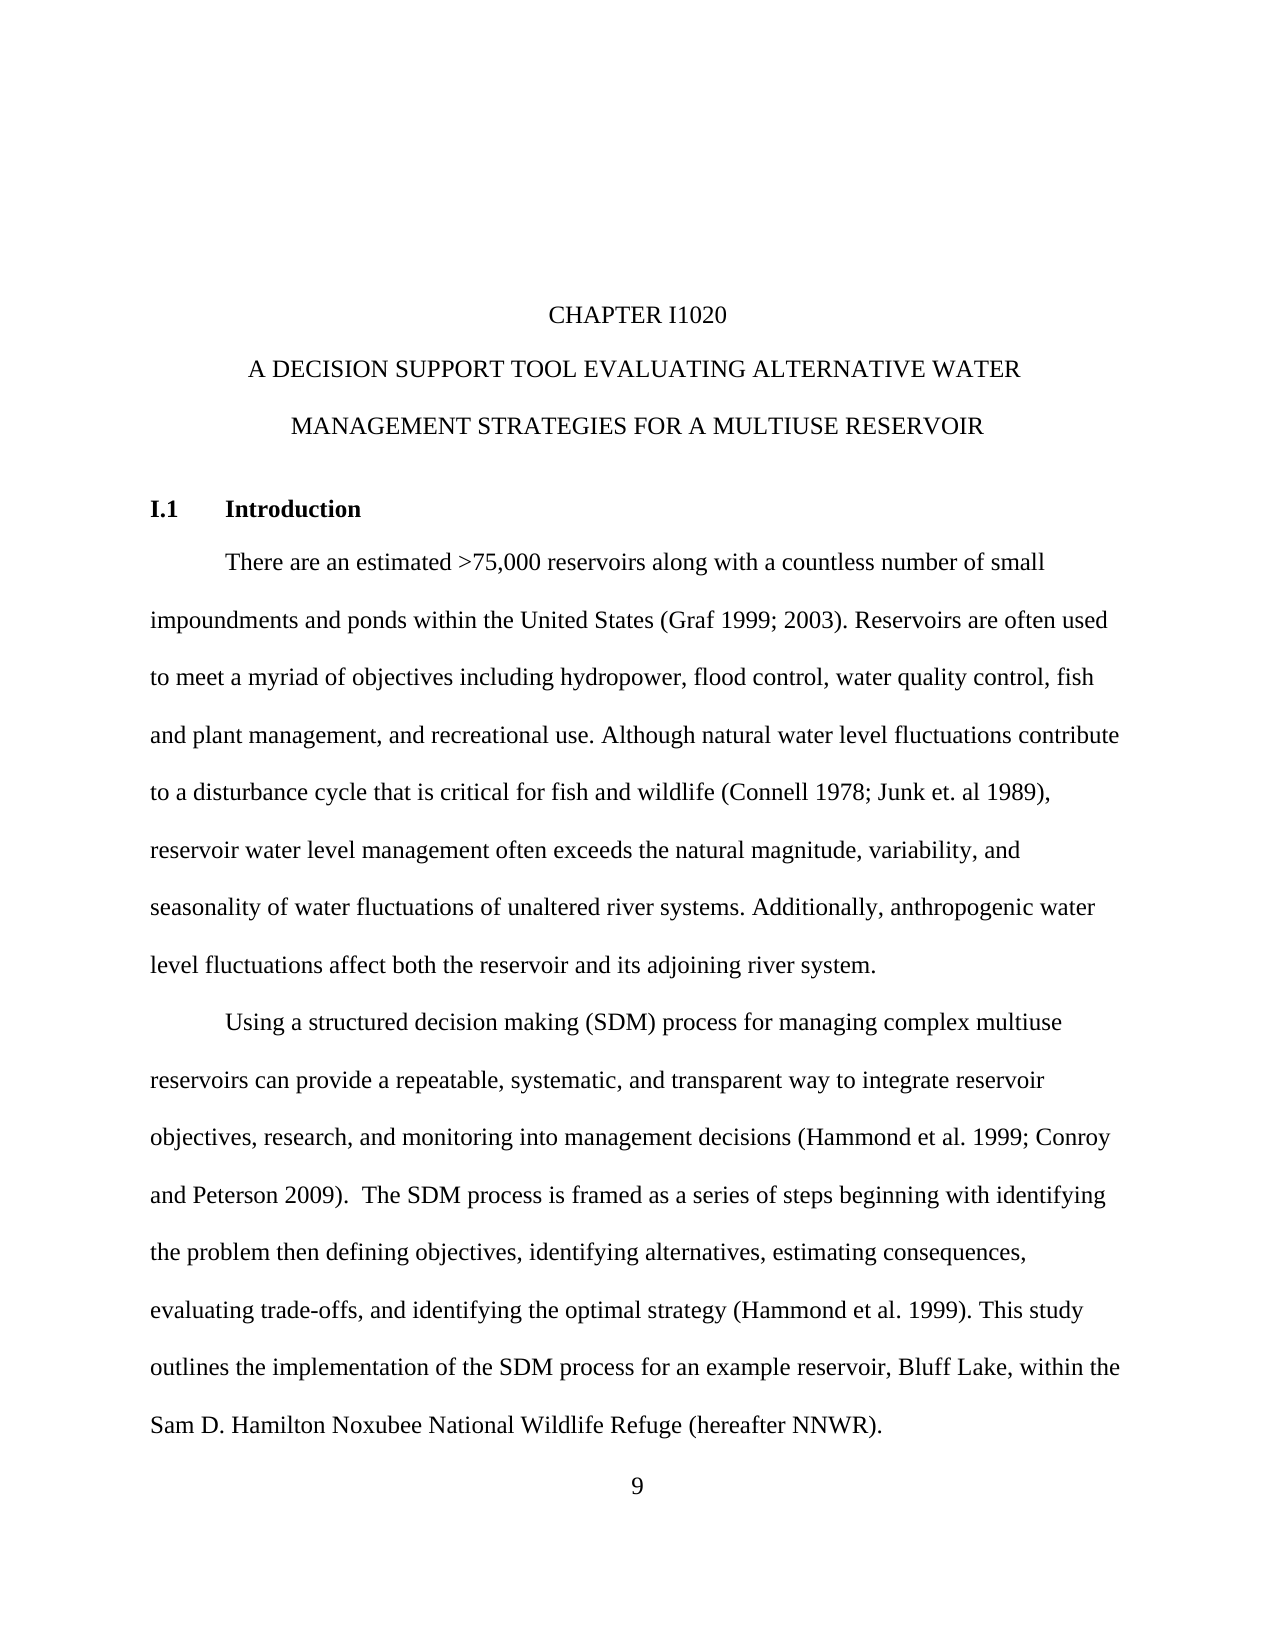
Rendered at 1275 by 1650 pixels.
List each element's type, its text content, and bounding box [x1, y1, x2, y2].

text Using a structured decision making (SDM) process for managing complex multiuse reservoirs can provide a repeatable, systematic, and transparent way to integrate reservoir objectives, research, and monitoring into management decisions (Hammond et al. 1999; Conroy and Peterson 2009). The SDM process is framed as a series of steps beginning with identifying the problem then defining objectives, identifying alternatives, estimating consequences, evaluating trade-offs, and identifying the optimal strategy (Hammond et al. 1999). This study outlines the implementation of the SDM process for an example reservoir, Bluff Lake, within the Sam D. Hamilton Noxubee National Wildlife Refuge (hereafter NNWR). [150, 1007, 1125, 1439]
text A DECISION SUPPORT TOOL EVALUATING ALTERNATIVE WATER MANAGEMENT STRATEGIES FOR A MULTIUSE RESERVOIR [150, 354, 1125, 440]
text Introduction [150, 494, 1125, 522]
text There are an estimated >75,000 reservoirs along with a countless number of small impoundments and ponds within the United States (Graf 1999; 2003). Reservoirs are often used to meet a myriad of objectives including hydropower, flood control, water quality control, fish and plant management, and recreational use. Although natural water level fluctuations contribute to a disturbance cycle that is critical for fish and wildlife (Connell 1978; Junk et. al 1989), reservoir water level management often exceeds the natural magnitude, variability, and seasonality of water fluctuations of unaltered river systems. Additionally, anthropogenic water level fluctuations affect both the reservoir and its adjoining river system. [150, 547, 1125, 979]
